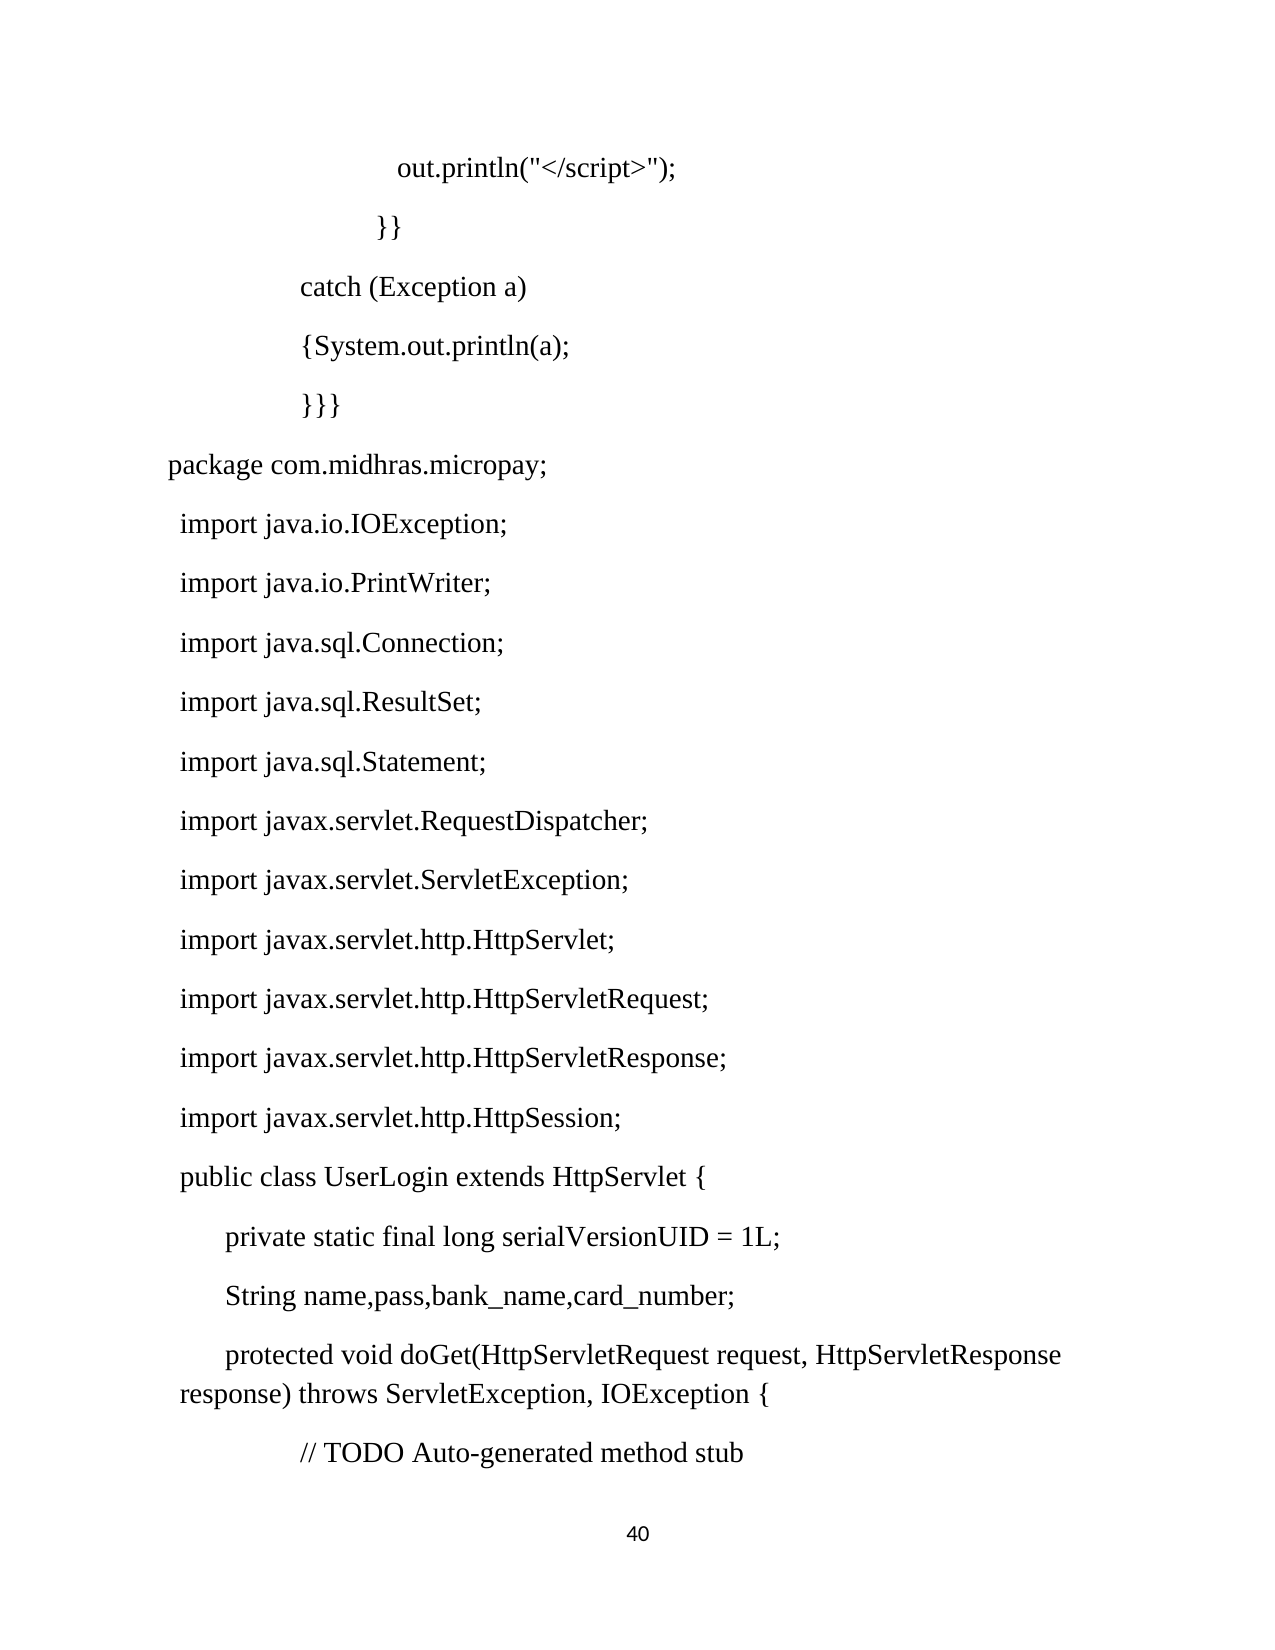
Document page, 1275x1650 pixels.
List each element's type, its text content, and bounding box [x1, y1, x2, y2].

text import java.sql.ResultSet; [179, 684, 1119, 718]
text catch (Exception a) [179, 269, 1119, 302]
text import javax.servlet.http.HttpServlet; [179, 922, 1119, 955]
text {System.out.println(a); [179, 328, 1119, 362]
text import java.io.PrintWriter; [179, 566, 1119, 599]
text }} [179, 209, 1119, 243]
text public class UserLogin extends HttpServlet { [179, 1159, 1119, 1193]
text private static final long serialVersionUID = 1L; [179, 1219, 1119, 1252]
text import java.io.IOException; [179, 506, 1119, 540]
text package com.midhras.micropay; [168, 447, 1119, 480]
text out.println("</script>"); [179, 150, 1119, 183]
text import javax.servlet.RequestDispatcher; [179, 803, 1119, 837]
text String name,pass,bank_name,card_number; [179, 1278, 1119, 1312]
text import javax.servlet.http.HttpServletResponse; [179, 1041, 1119, 1074]
text import java.sql.Statement; [179, 744, 1119, 777]
text import java.sql.Connection; [179, 625, 1119, 658]
text protected void doGet(HttpServletRequest request, HttpServletResponse response) throws ServletException, IOException { [179, 1337, 1119, 1409]
text // TODO Auto-generated method stub [179, 1435, 1119, 1469]
text }}} [179, 387, 1119, 421]
text import javax.servlet.http.HttpSession; [179, 1100, 1119, 1133]
text import javax.servlet.http.HttpServletRequest; [179, 981, 1119, 1015]
text import javax.servlet.ServletException; [179, 862, 1119, 896]
